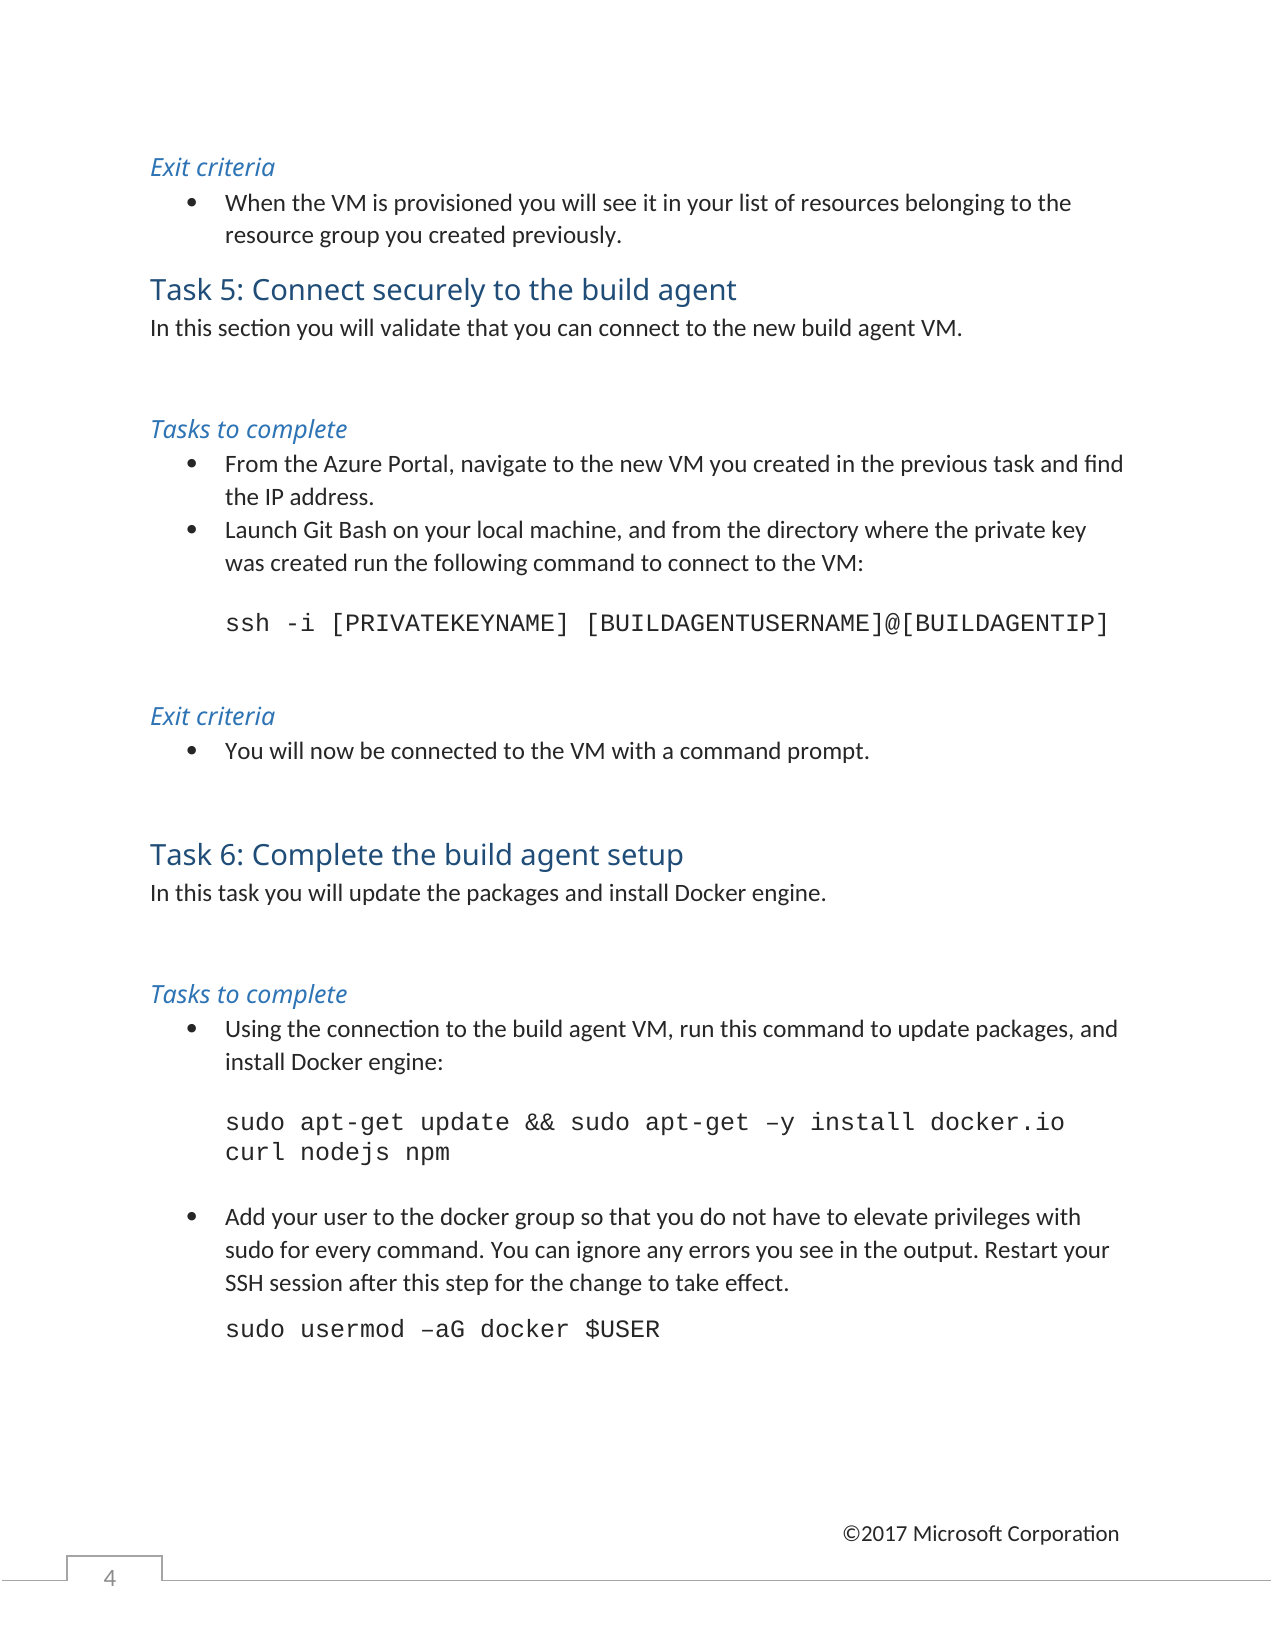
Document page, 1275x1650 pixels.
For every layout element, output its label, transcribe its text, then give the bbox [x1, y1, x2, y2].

subtitle Tasks to complete [150, 411, 1125, 445]
list Using the connection to the build agent VM, run this command to update packages, and install Docker engine: [187, 1013, 1125, 1076]
list Launch Git Bash on your local machine, and from the directory where the private key was created run the following command to connect to the VM: [187, 514, 1125, 577]
list When the VM is provisioned you will see it in your list of resources belonging to the resource group you created previously. [187, 187, 1125, 250]
text In this task you will update the packages and install Docker engine. [150, 877, 1125, 908]
subtitle Tasks to complete [150, 976, 1125, 1010]
list You will now be connected to the VM with a command prompt. [187, 735, 1125, 766]
text In this section you will validate that you can connect to the new build agent VM. [150, 312, 1125, 343]
text sudo usermod –aG docker $USER [150, 1316, 1125, 1345]
list sudo apt-get update && sudo apt-get –y install docker.io curl nodejs npm [225, 1109, 1125, 1168]
subtitle Exit criteria [150, 150, 1125, 184]
list Add your user to the docker group so that you do not have to elevate privileges with sudo for every command. You can ignore any errors you see in the output. Restart your SSH session after this step for the change to take effect. [187, 1201, 1125, 1297]
subtitle Exit criteria [150, 698, 1125, 732]
subtitle Task 6: Complete the build agent setup [150, 834, 1125, 874]
list ssh -i [PRIVATEKEYNAME] [BUILDAGENTUSERNAME]@[BUILDAGENTIP] [225, 610, 1125, 638]
subtitle Task 5: Connect securely to the build agent [150, 269, 1125, 309]
list From the Azure Portal, navigate to the new VM you created in the previous task and find the IP address. [187, 448, 1125, 511]
